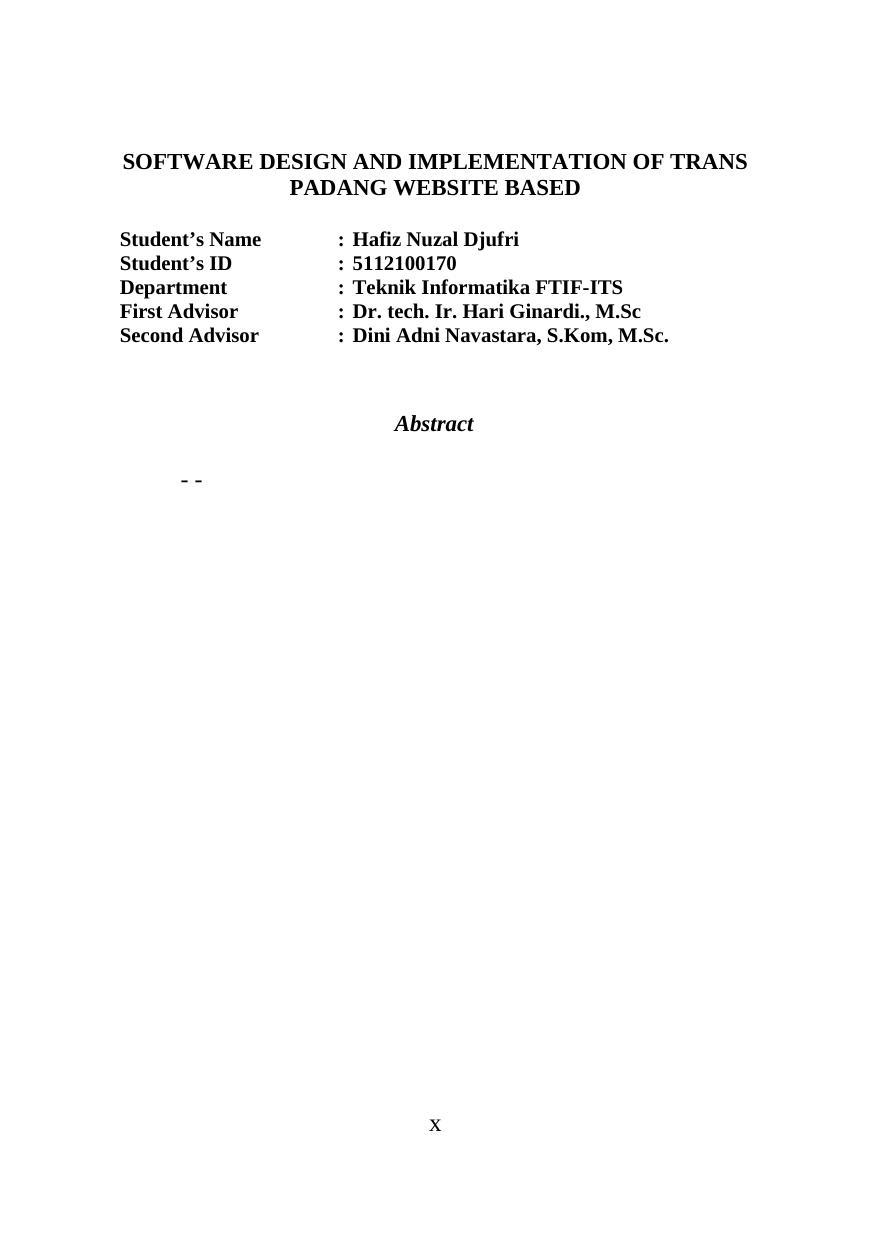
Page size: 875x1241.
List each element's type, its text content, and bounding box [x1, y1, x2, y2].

text - - [118, 465, 752, 492]
table_cell : [336, 323, 351, 381]
text SOFTWARE DESIGN AND IMPLEMENTATION OF TRANS PADANG WEBSITE BASED [118, 148, 752, 200]
table_cell Second Advisor [118, 323, 336, 381]
table_cell Department [118, 275, 336, 299]
subtitle Abstract [118, 410, 752, 436]
table_cell Teknik Informatika FTIF-ITS [351, 275, 697, 299]
table_cell Student’s ID [118, 251, 336, 275]
table_cell : [336, 275, 351, 299]
table_cell First Advisor [118, 299, 336, 323]
table_header : [336, 227, 351, 251]
table_cell Dr. tech. Ir. Hari Ginardi., M.Sc [351, 299, 697, 323]
table_cell : [336, 299, 351, 323]
table_cell 5112100170 [351, 251, 697, 275]
table_cell : [336, 251, 351, 275]
table_cell Dini Adni Navastara, S.Kom, M.Sc. [351, 323, 697, 381]
table_header Student’s Name [118, 227, 336, 251]
table_header Hafiz Nuzal Djufri [351, 227, 697, 251]
